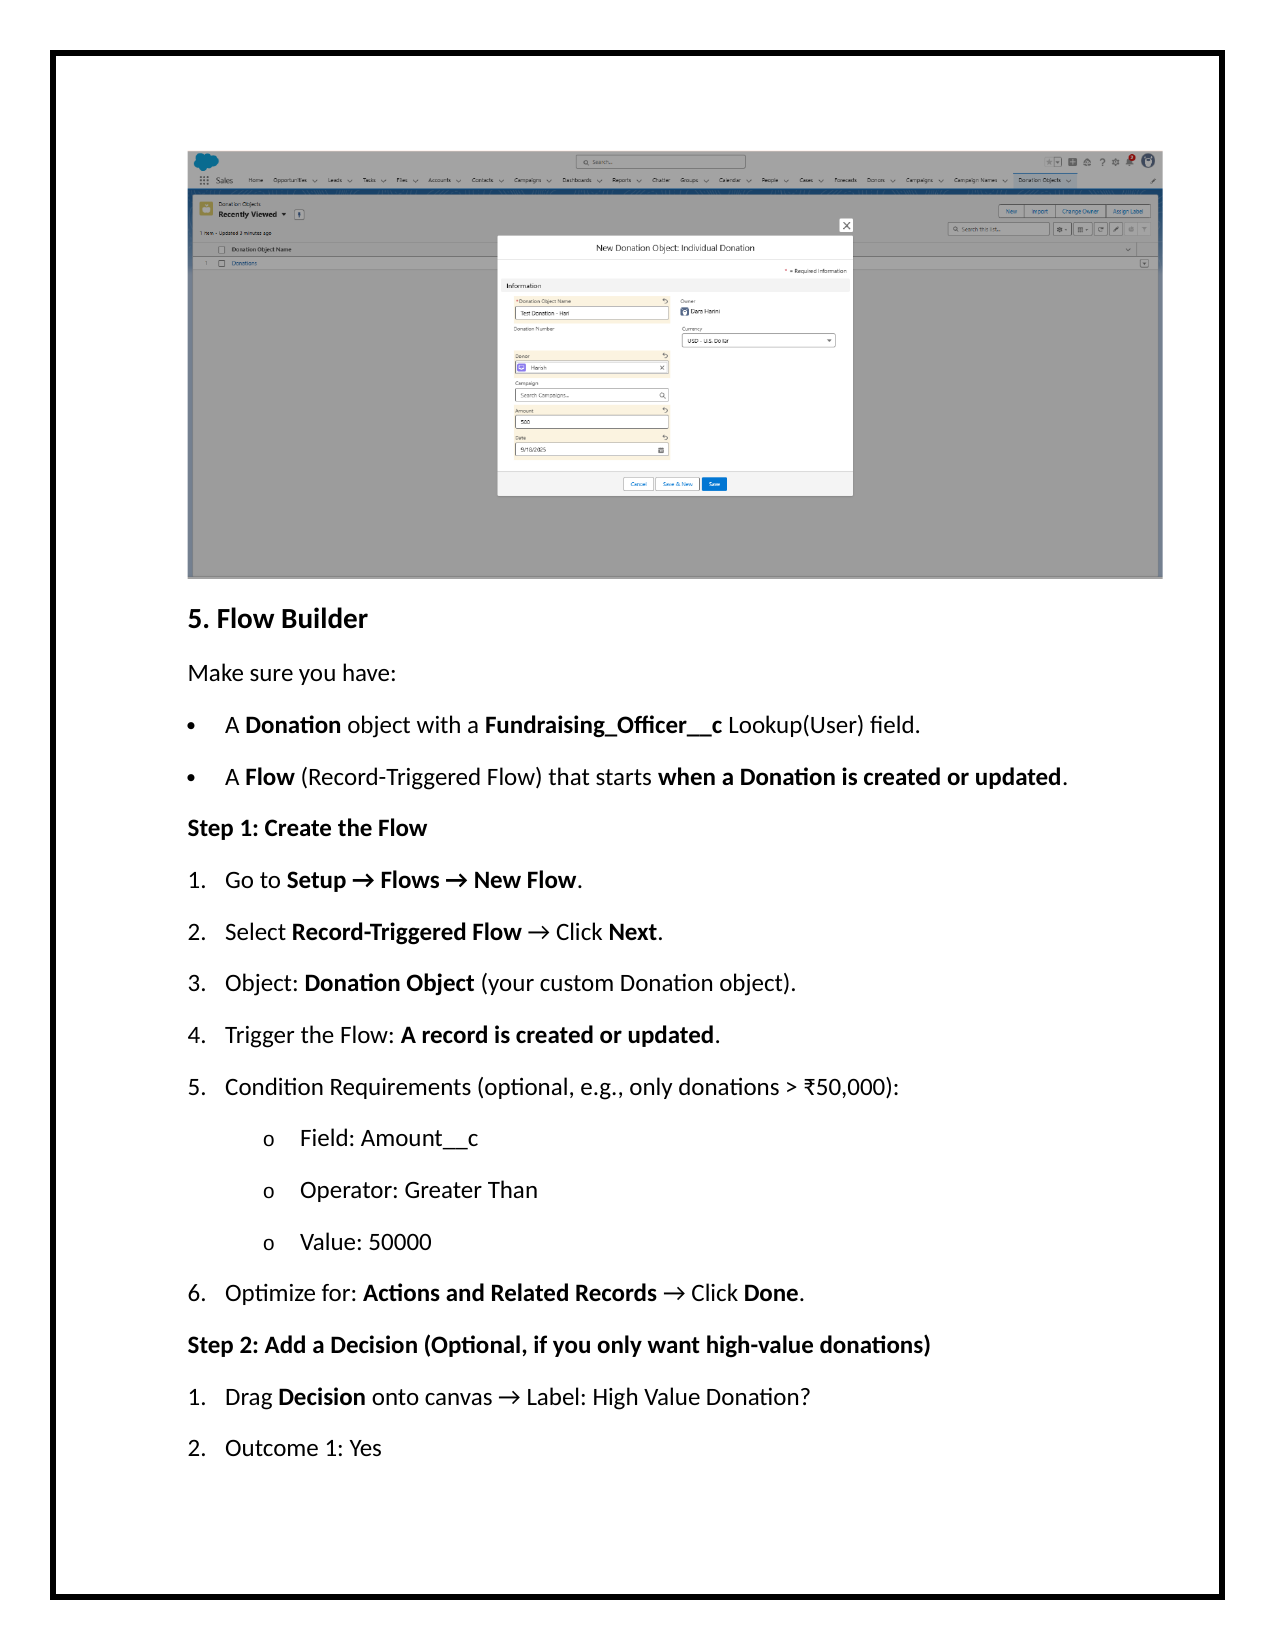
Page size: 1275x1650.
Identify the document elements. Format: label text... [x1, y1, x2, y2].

list Go to Setup → Flows → New Flow. [187, 864, 1125, 895]
list Value: 50000 [262, 1226, 1125, 1256]
text 5. Flow Builder [187, 600, 1125, 636]
list Optimize for: Actions and Related Records → Click Done. [187, 1277, 1125, 1308]
list Drag Decision onto canvas → Label: High Value Donation? [187, 1381, 1125, 1411]
list Select Record-Triggered Flow → Click Next. [187, 916, 1125, 946]
list A Donation object with a Fundraising_Officer__c Lookup(User) field. [187, 709, 1125, 740]
text Step 1: Create the Flow [187, 812, 1125, 843]
picture [187, 150, 1163, 579]
list Trigger the Flow: A record is created or updated. [187, 1019, 1125, 1050]
list Field: Amount__c [262, 1122, 1125, 1153]
list A Flow (Record-Triggered Flow) that starts when a Donation is created or updated. [187, 761, 1125, 791]
list Outcome 1: Yes [187, 1432, 1125, 1463]
list Condition Requirements (optional, e.g., only donations > ₹50,000): [187, 1071, 1125, 1101]
list Operator: Greater Than [262, 1174, 1125, 1205]
list Object: Donation Object (your custom Donation object). [187, 967, 1125, 998]
text Step 2: Add a Decision (Optional, if you only want high-value donations) [187, 1329, 1125, 1360]
text Make sure you have: [187, 657, 1125, 688]
